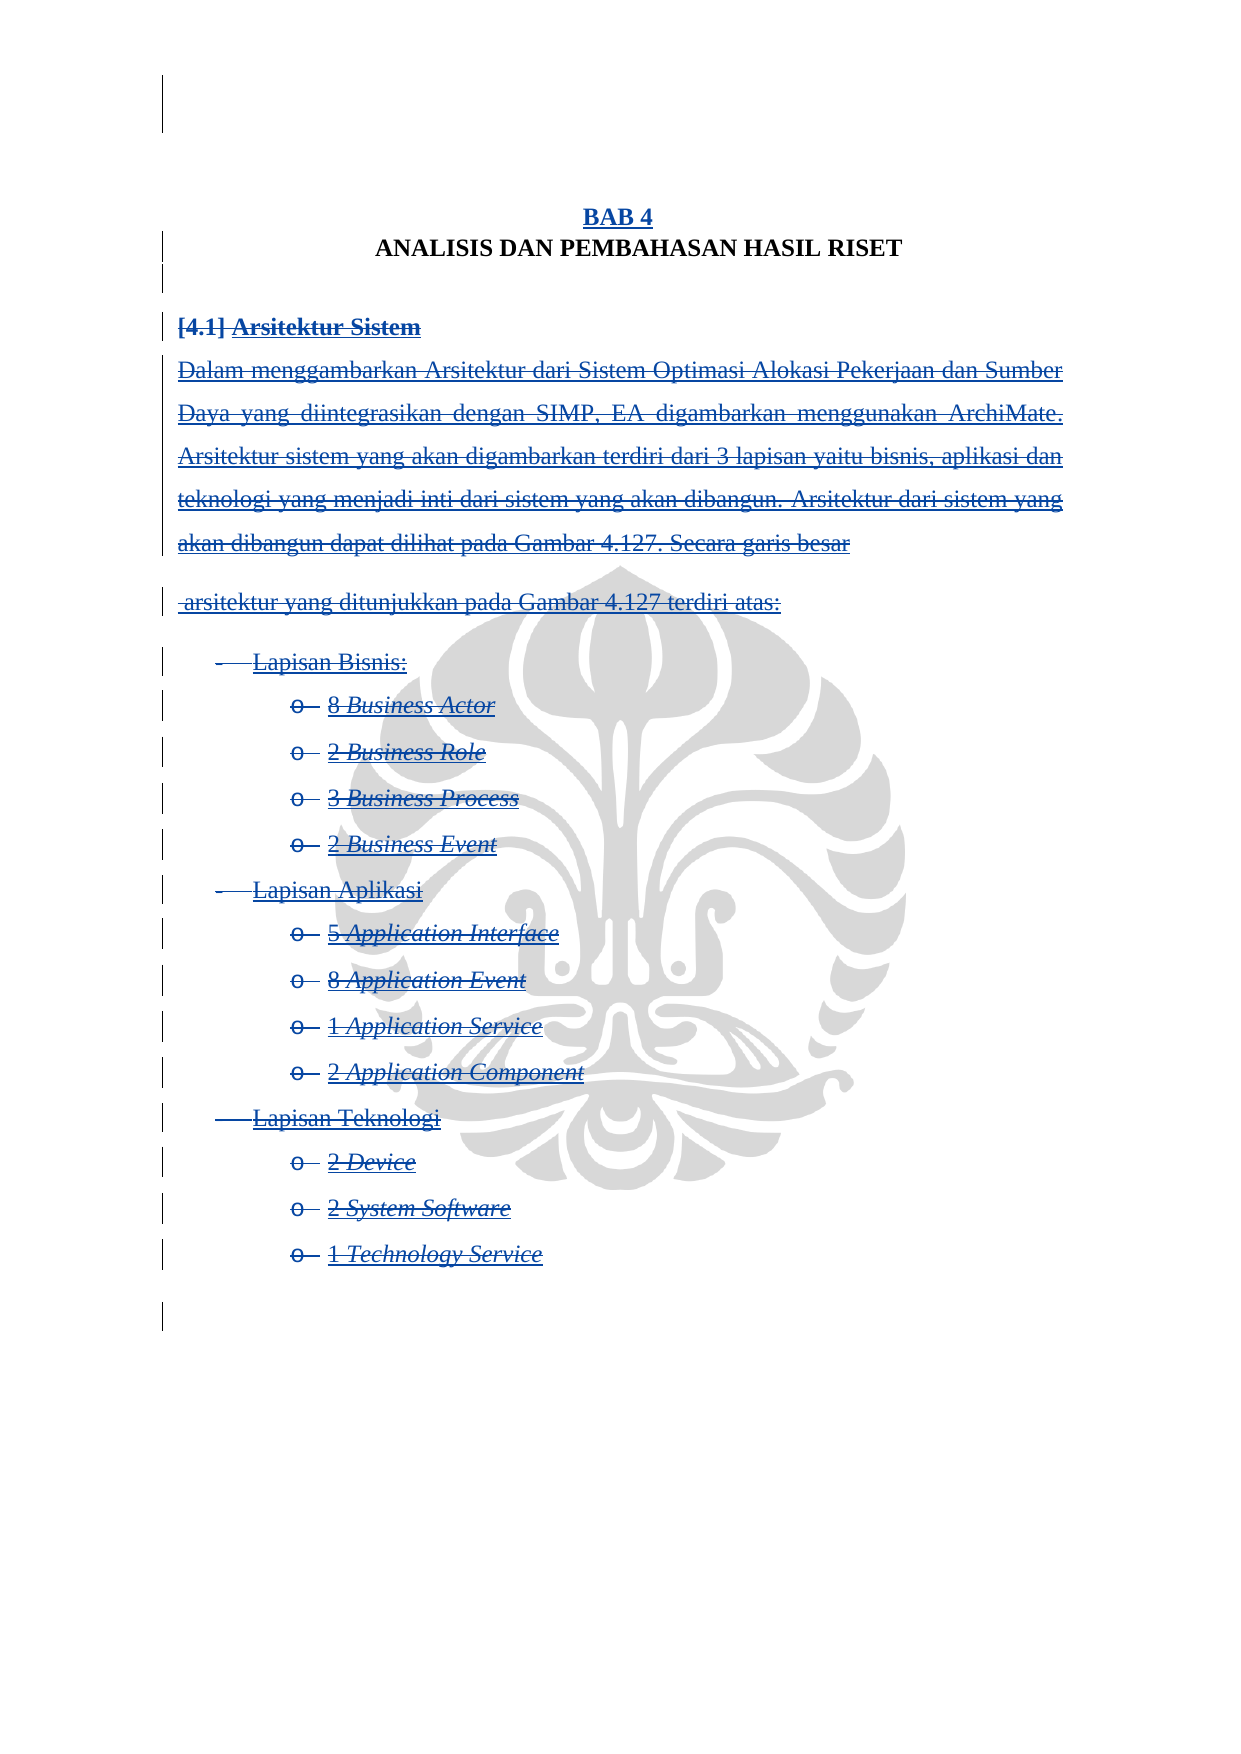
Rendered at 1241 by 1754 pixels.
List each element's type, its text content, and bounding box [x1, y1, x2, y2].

subtitle ANALISIS DAN PEMBAHASAN HASIL RISET [177, 202, 1063, 262]
